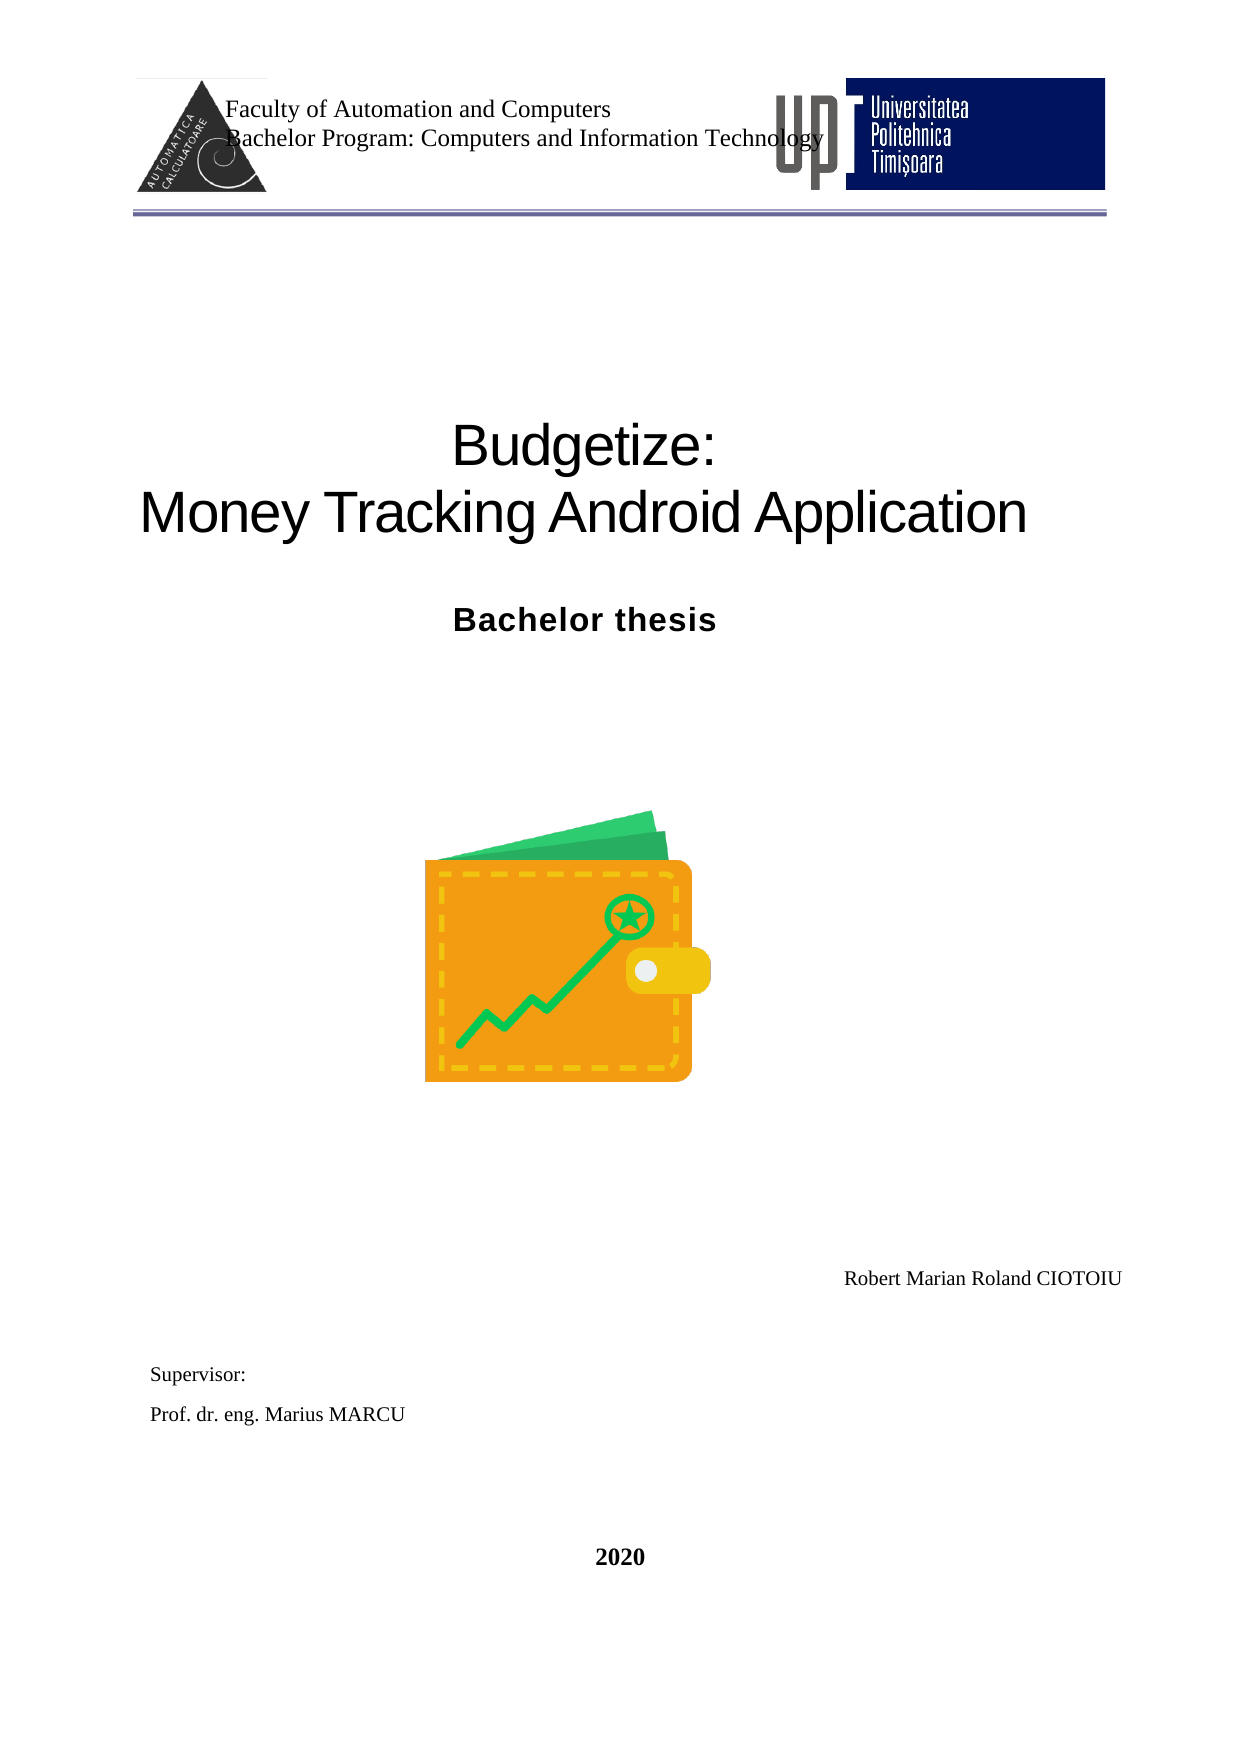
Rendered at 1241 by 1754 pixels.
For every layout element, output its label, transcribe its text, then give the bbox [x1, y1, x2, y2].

subtitle Bachelor thesis [0, 600, 1122, 638]
picture [309, 737, 813, 1164]
picture [776, 78, 1106, 190]
picture [136, 78, 268, 194]
text Supervisor: [0, 1362, 1122, 1386]
picture [132, 208, 1108, 217]
text Robert Marian Roland CIOTOIU [0, 1266, 1122, 1290]
title Budgetize: [0, 410, 1122, 477]
title Money Tracking Android Application [0, 477, 1122, 544]
text Prof. dr. eng. Marius MARCU [0, 1402, 1122, 1426]
